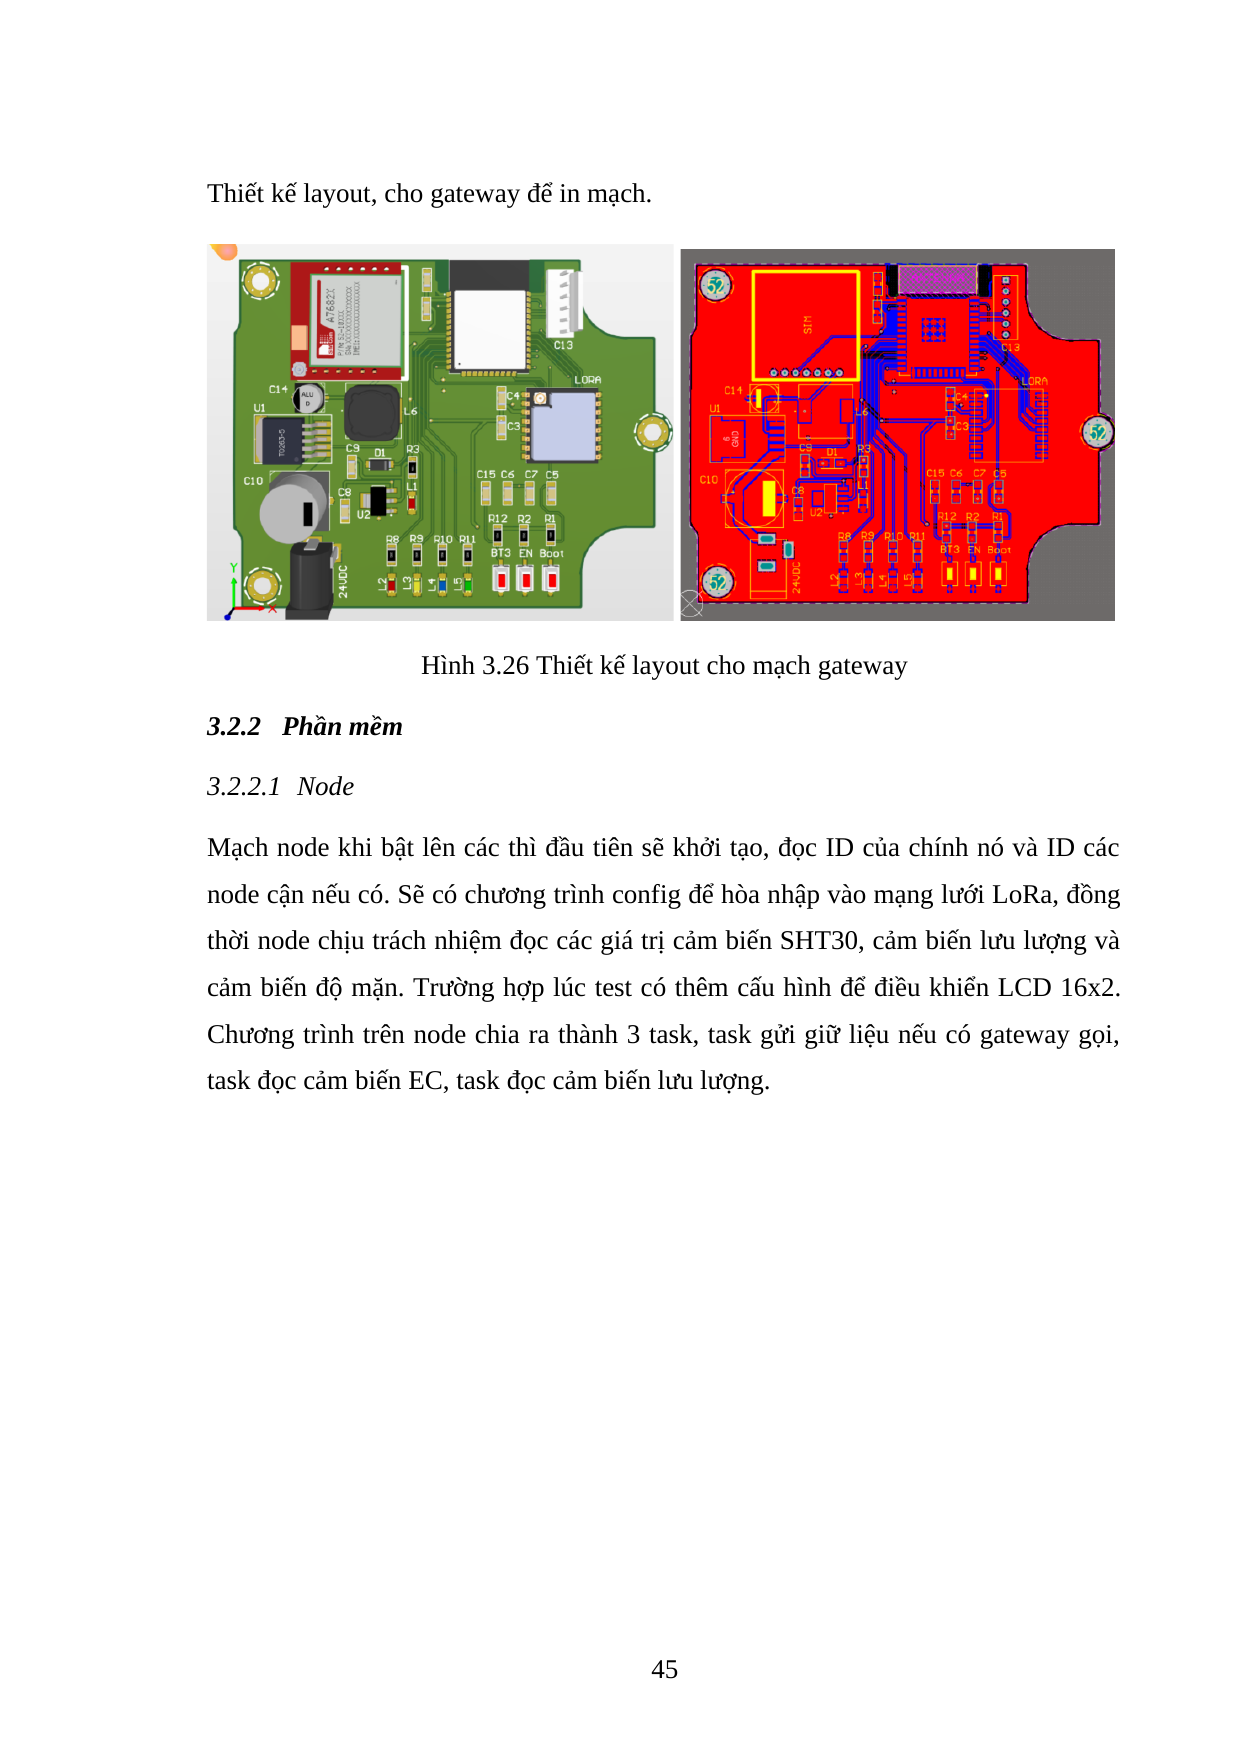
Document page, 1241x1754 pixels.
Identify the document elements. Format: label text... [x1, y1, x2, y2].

picture [680, 249, 1115, 621]
subtitle Node [207, 770, 1122, 802]
text Mạch node khi bật lên các thì đầu tiên sẽ khởi tạo, đọc ID của chính nó và ID các node cận nếu có. Sẽ có chương trình config để hòa nhập vào mạng lưới LoRa, đồng thời node chịu trách nhiệm đọc các giá trị cảm biến SHT30, cảm biến lưu lượng và cảm biến độ mặn. Trường hợp lúc test có thêm cấu hình để điều khiển LCD 16x2. Chương trình trên node chia ra thành 3 task, task gửi giữ liệu nếu có gateway gọi, task đọc cảm biến EC, task đọc cảm biến lưu lượng. [207, 831, 1122, 1096]
subtitle Phần mềm [207, 710, 1122, 741]
picture [206, 244, 674, 621]
text Thiết kế layout, cho gateway để in mạch. [207, 177, 1122, 208]
